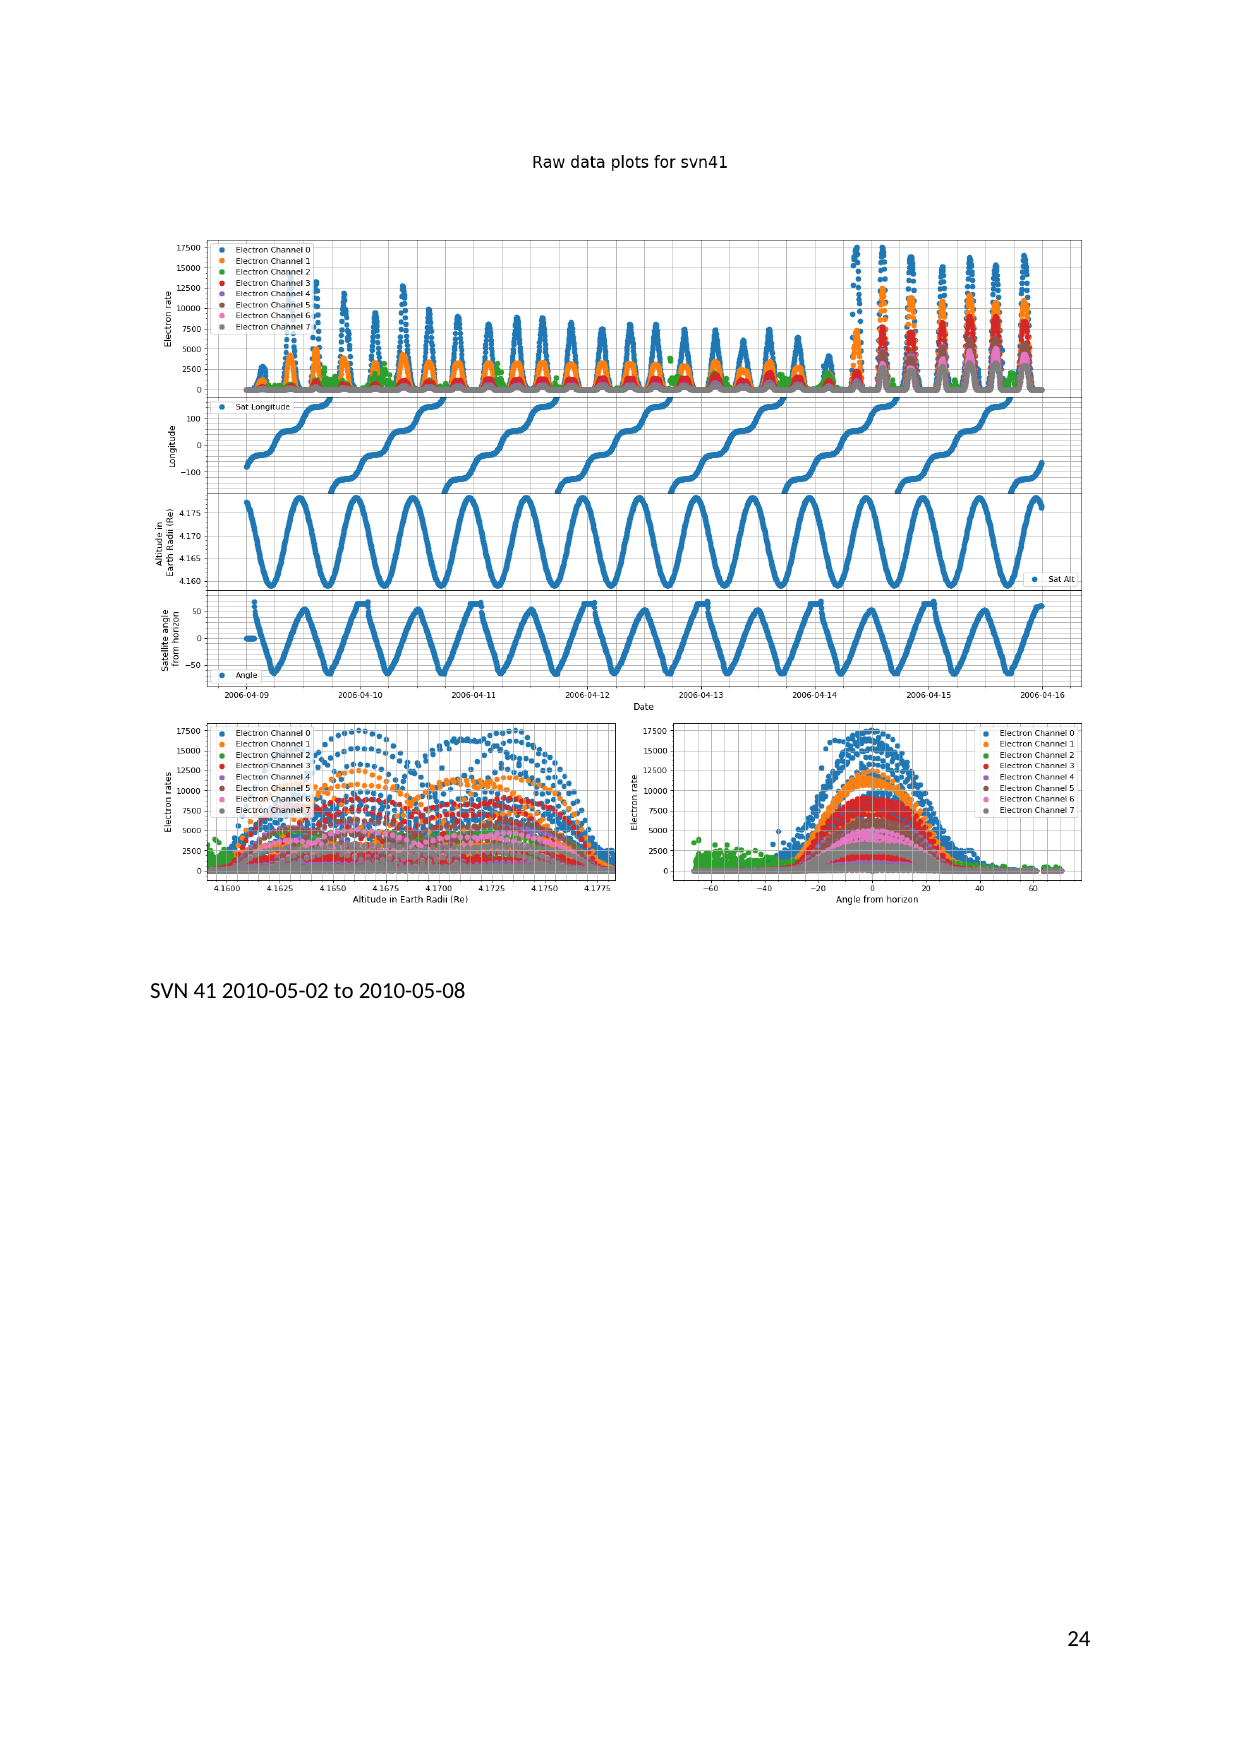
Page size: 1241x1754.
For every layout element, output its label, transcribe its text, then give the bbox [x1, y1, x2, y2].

picture [150, 150, 1089, 910]
text SVN 41 2010-05-02 to 2010-05-08 [150, 976, 1090, 1004]
